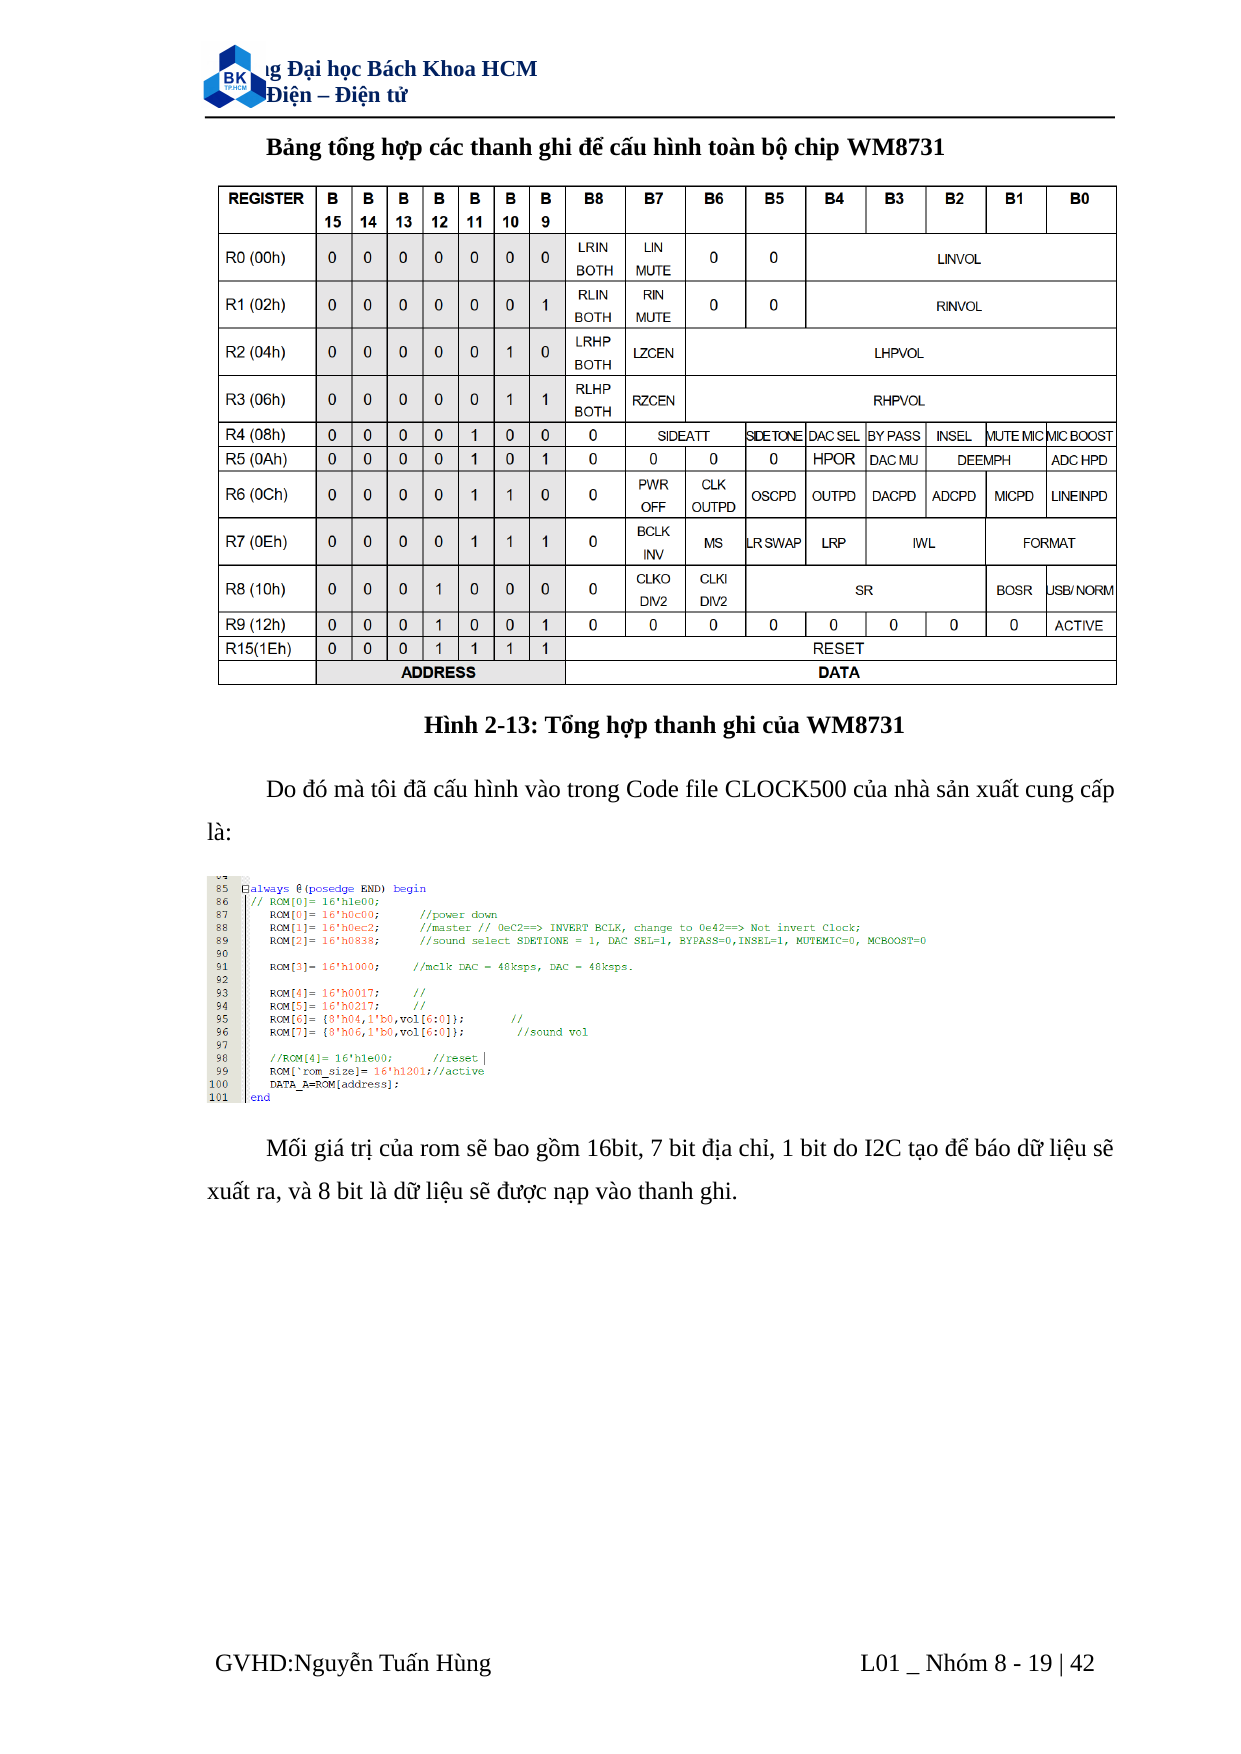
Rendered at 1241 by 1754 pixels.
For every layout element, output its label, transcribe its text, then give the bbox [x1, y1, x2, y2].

text Hình 2-13: Tổng hợp thanh ghi của WM8731 [207, 710, 1122, 738]
text Mối giá trị của rom sẽ bao gồm 16bit, 7 bit địa chỉ, 1 bit do I2C tạo để báo dữ liệu sẽ xuất ra, và 8 bit là dữ liệu sẽ được nạp vào thanh ghi. [207, 1133, 1122, 1205]
text Do đó mà tôi đã cấu hình vào trong Code file CLOCK500 của nhà sản xuất cung cấp là: [207, 774, 1122, 846]
picture [206, 876, 1123, 1103]
picture [200, 41, 267, 108]
text Bảng tổng hợp các thanh ghi để cấu hình toàn bộ chip WM8731 [207, 132, 1122, 161]
picture [206, 180, 1123, 691]
